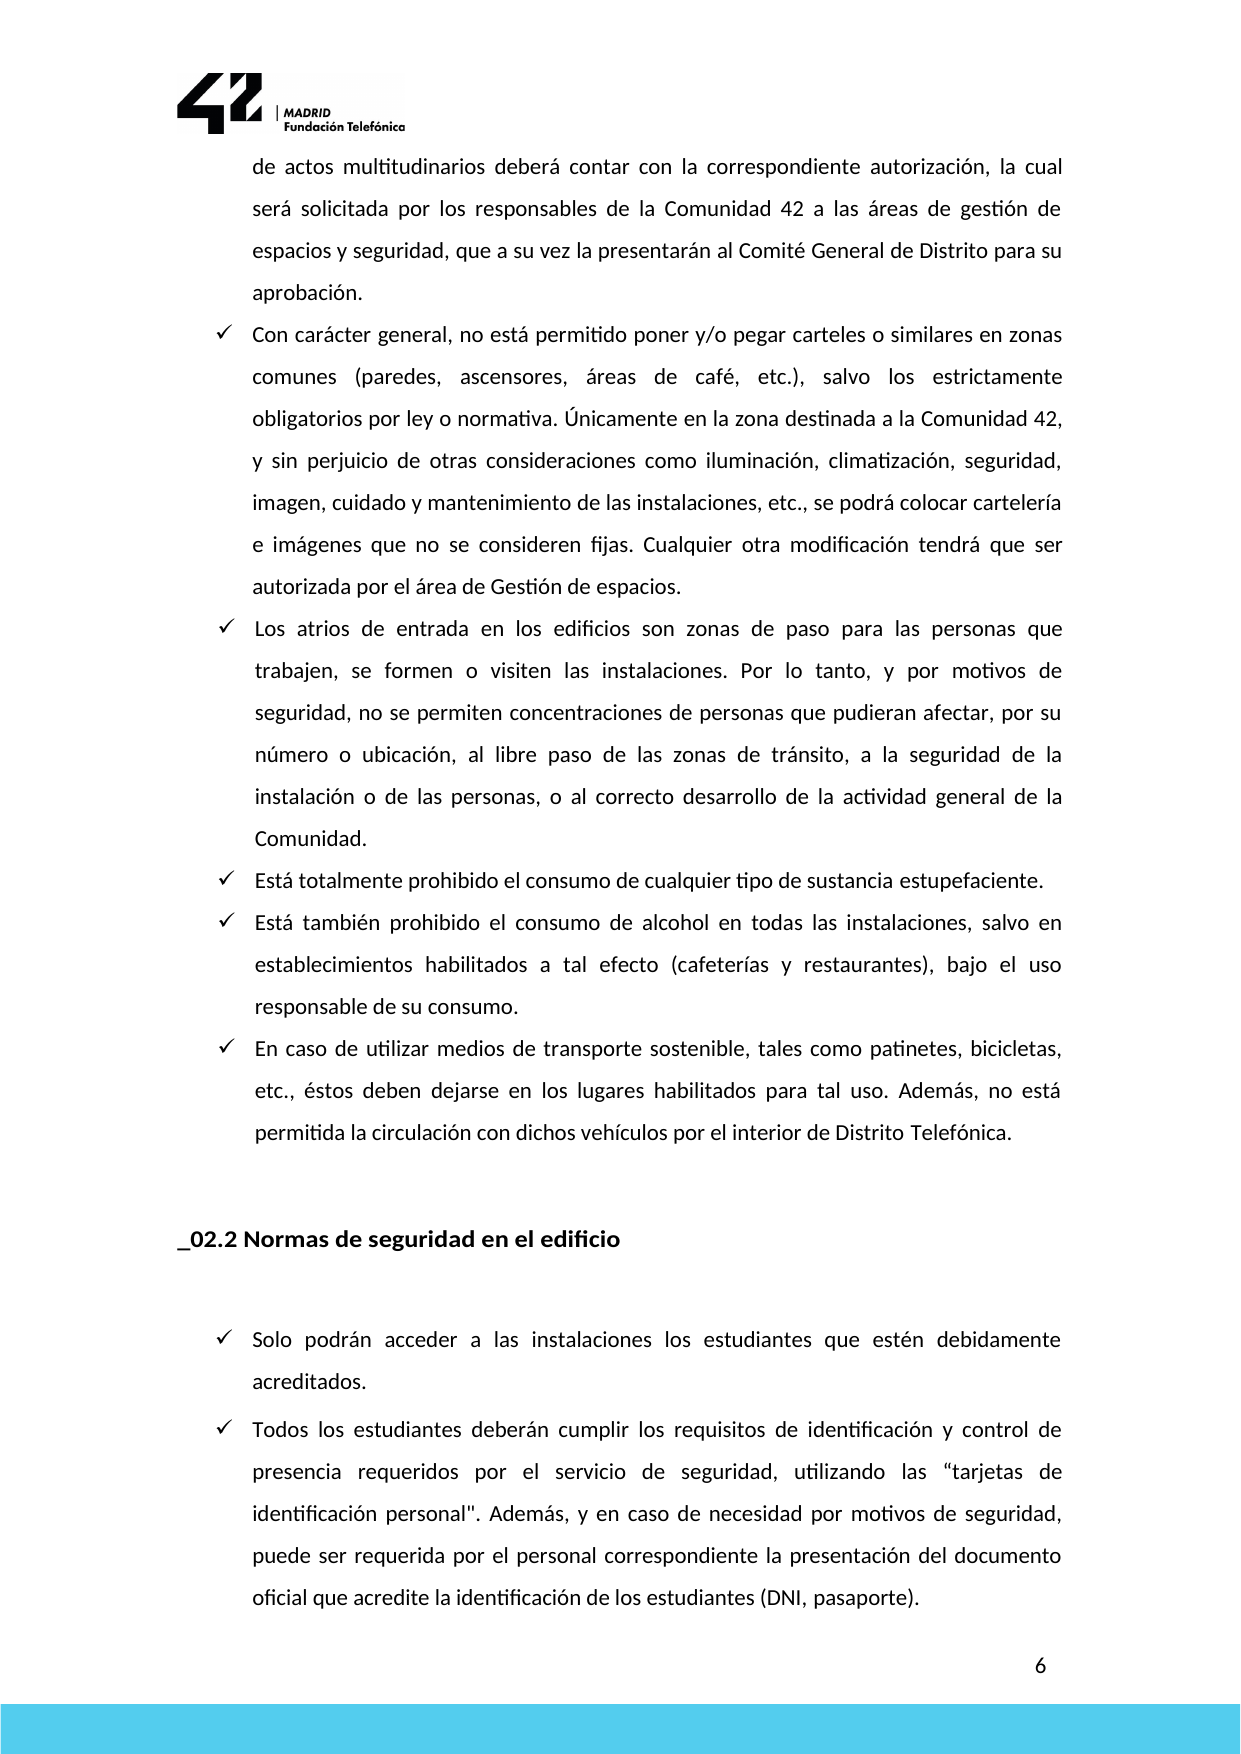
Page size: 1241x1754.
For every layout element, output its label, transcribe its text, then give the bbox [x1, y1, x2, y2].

picture [0, 1704, 1241, 1754]
list Los atrios de entrada en los edificios son zonas de paso para las personas que trabajen, se formen o visiten las instalaciones. Por lo tanto, y por motivos de seguridad, no se permiten concentraciones de personas que pudieran afectar, por su número o ubicación, al libre paso de las zonas de tránsito, a la seguridad de la instalación o de las personas, o al correcto desarrollo de la actividad general de la Comunidad. [217, 614, 1063, 852]
list En caso de utilizar medios de transporte sostenible, tales como patinetes, bicicletas, etc., éstos deben dejarse en los lugares habilitados para tal uso. Además, no está permitida la circulación con dichos vehículos por el interior de Distrito Telefónica. [217, 1034, 1063, 1146]
list Está totalmente prohibido el consumo de cualquier tipo de sustancia estupefaciente. [217, 866, 1080, 894]
list Está también prohibido el consumo de alcohol en todas las instalaciones, salvo en establecimientos habilitados a tal efecto (cafeterías y restaurantes), bajo el uso responsable de su consumo. [217, 908, 1063, 1020]
list Solo podrán acceder a las instalaciones los estudiantes que estén debidamente acreditados. [214, 1326, 1063, 1396]
picture [177, 73, 405, 134]
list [214, 152, 1063, 306]
subtitle _02.2 Normas de seguridad en el edificio [177, 1224, 1080, 1253]
list Todos los estudiantes deberán cumplir los requisitos de identificación y control de presencia requeridos por el servicio de seguridad, utilizando las “tarjetas de identificación personal". Además, y en caso de necesidad por motivos de seguridad, puede ser requerida por el personal correspondiente la presentación del documento oficial que acredite la identificación de los estudiantes (DNI, pasaporte). [214, 1415, 1063, 1611]
list Con carácter general, no está permitido poner y/o pegar carteles o similares en zonas comunes (paredes, ascensores, áreas de café, etc.), salvo los estrictamente obligatorios por ley o normativa. Únicamente en la zona destinada a la Comunidad 42, y sin perjuicio de otras consideraciones como iluminación, climatización, seguridad, imagen, cuidado y mantenimiento de las instalaciones, etc., se podrá colocar cartelería e imágenes que no se consideren fijas. Cualquier otra modificación tendrá que ser autorizada por el área de Gestión de espacios. [214, 320, 1063, 600]
